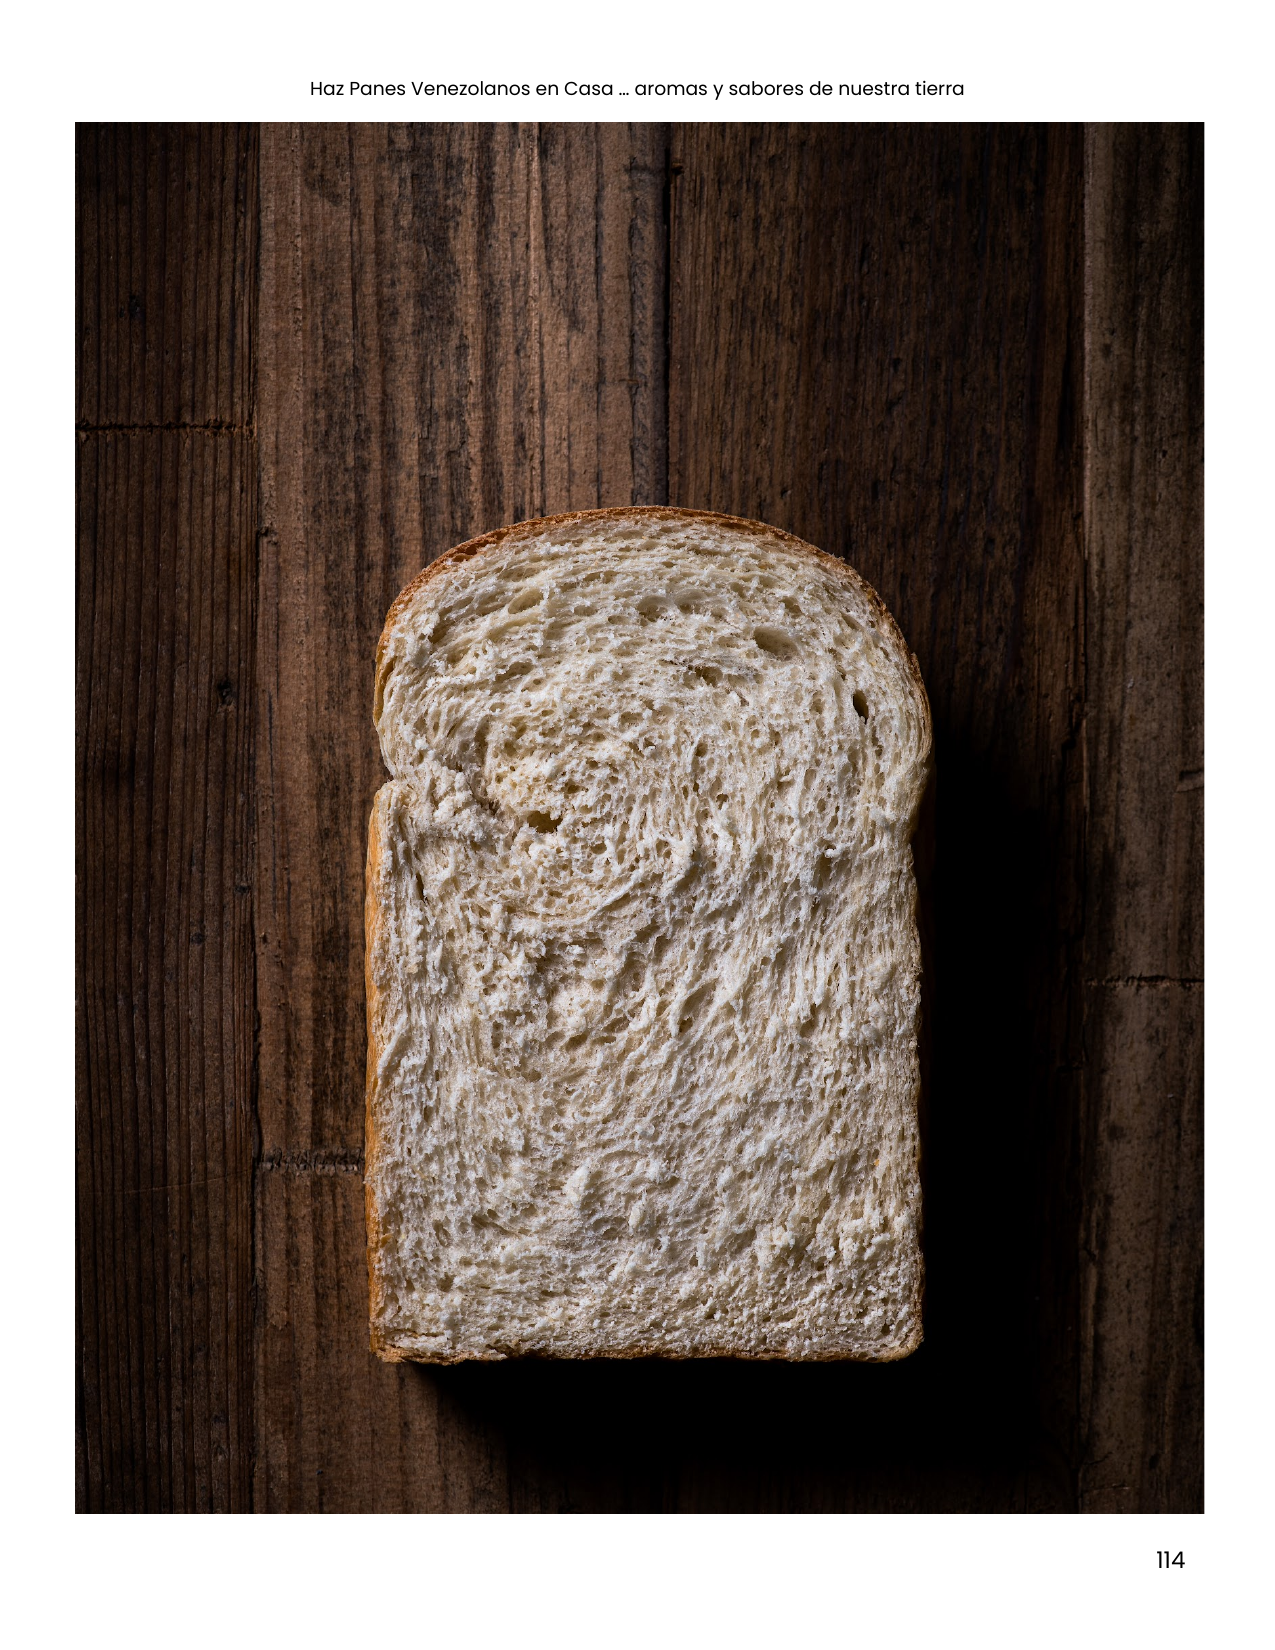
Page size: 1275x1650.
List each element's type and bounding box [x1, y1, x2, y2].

picture [75, 122, 1205, 1514]
